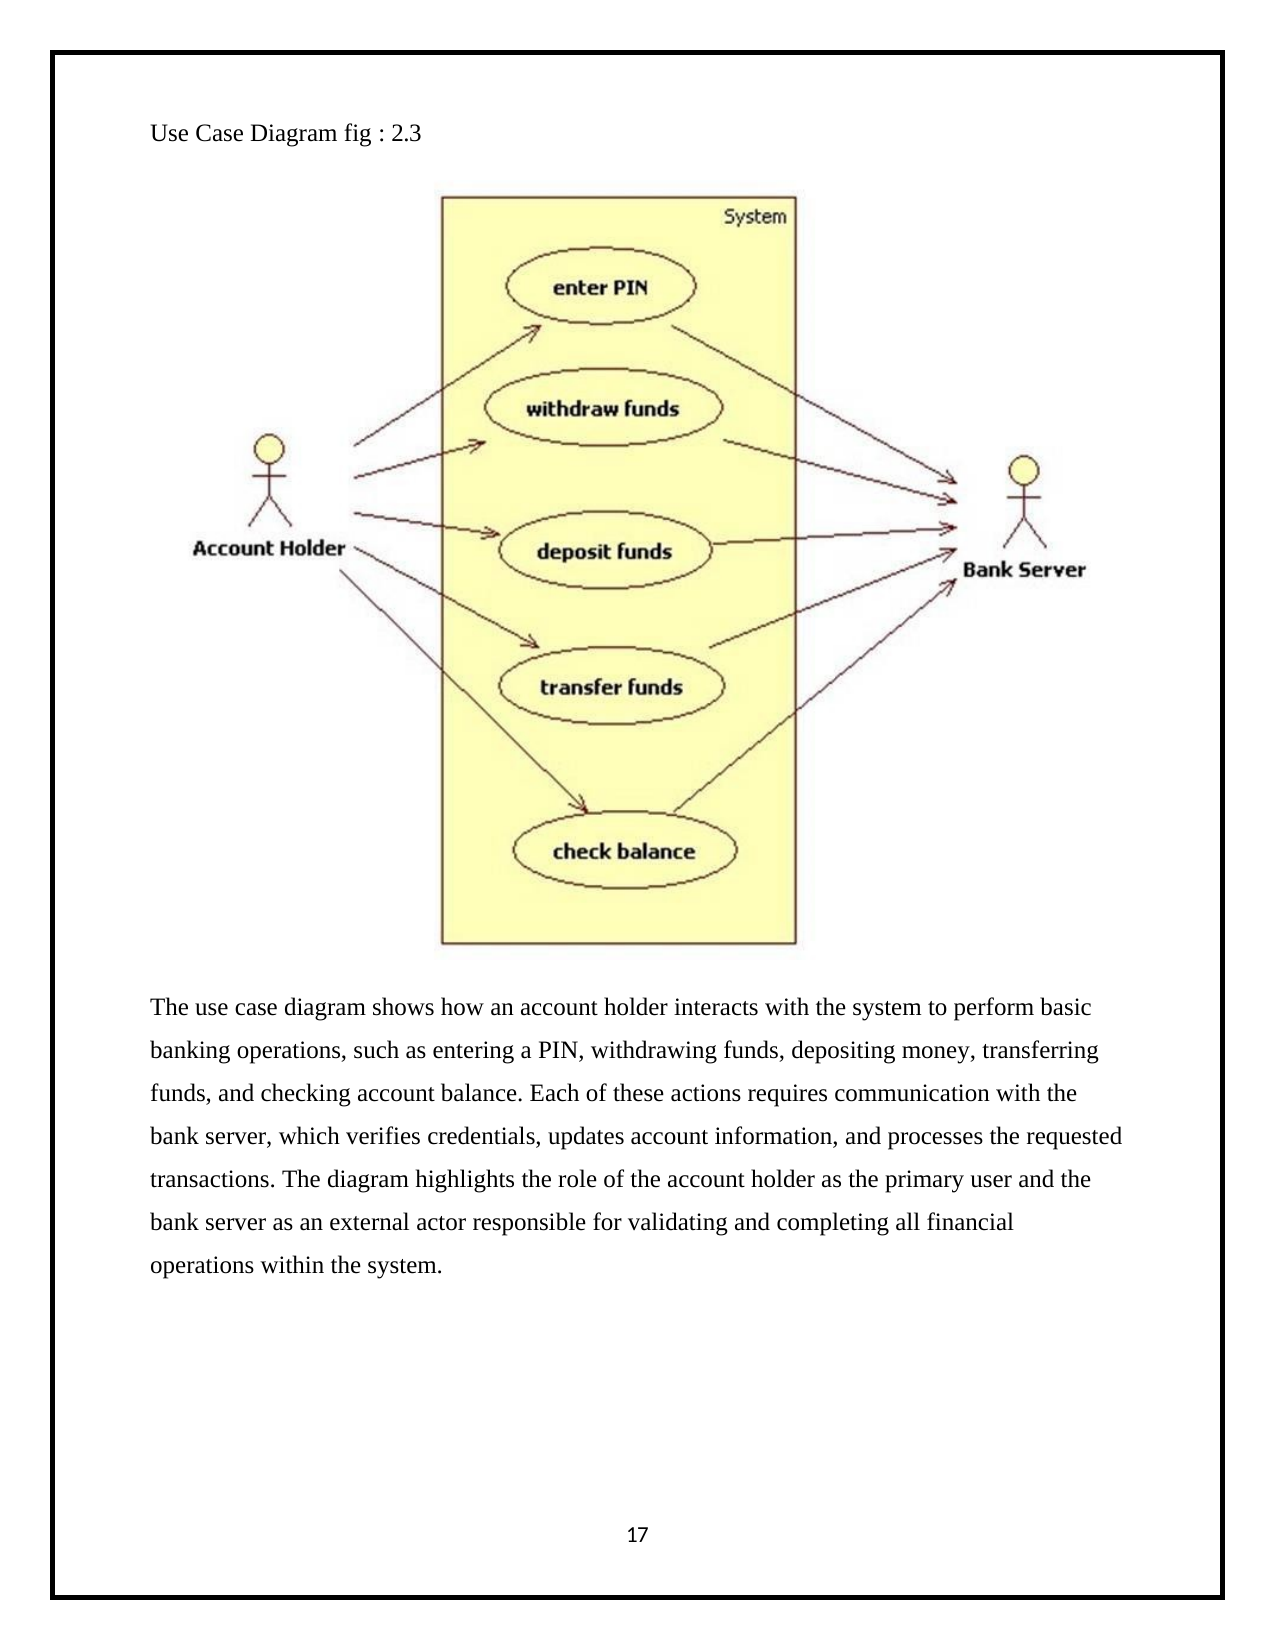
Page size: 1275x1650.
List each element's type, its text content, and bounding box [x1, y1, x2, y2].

text Use Case Diagram fig : 2.3 [150, 118, 1125, 147]
picture [187, 180, 1091, 960]
text The use case diagram shows how an account holder interacts with the system to perform basic banking operations, such as entering a PIN, withdrawing funds, depositing money, transferring funds, and checking account balance. Each of these actions requires communication with the bank server, which verifies credentials, updates account information, and processes the requested transactions. The diagram highlights the role of the account holder as the primary user and the bank server as an external actor responsible for validating and completing all financial operations within the system. [150, 992, 1124, 1279]
